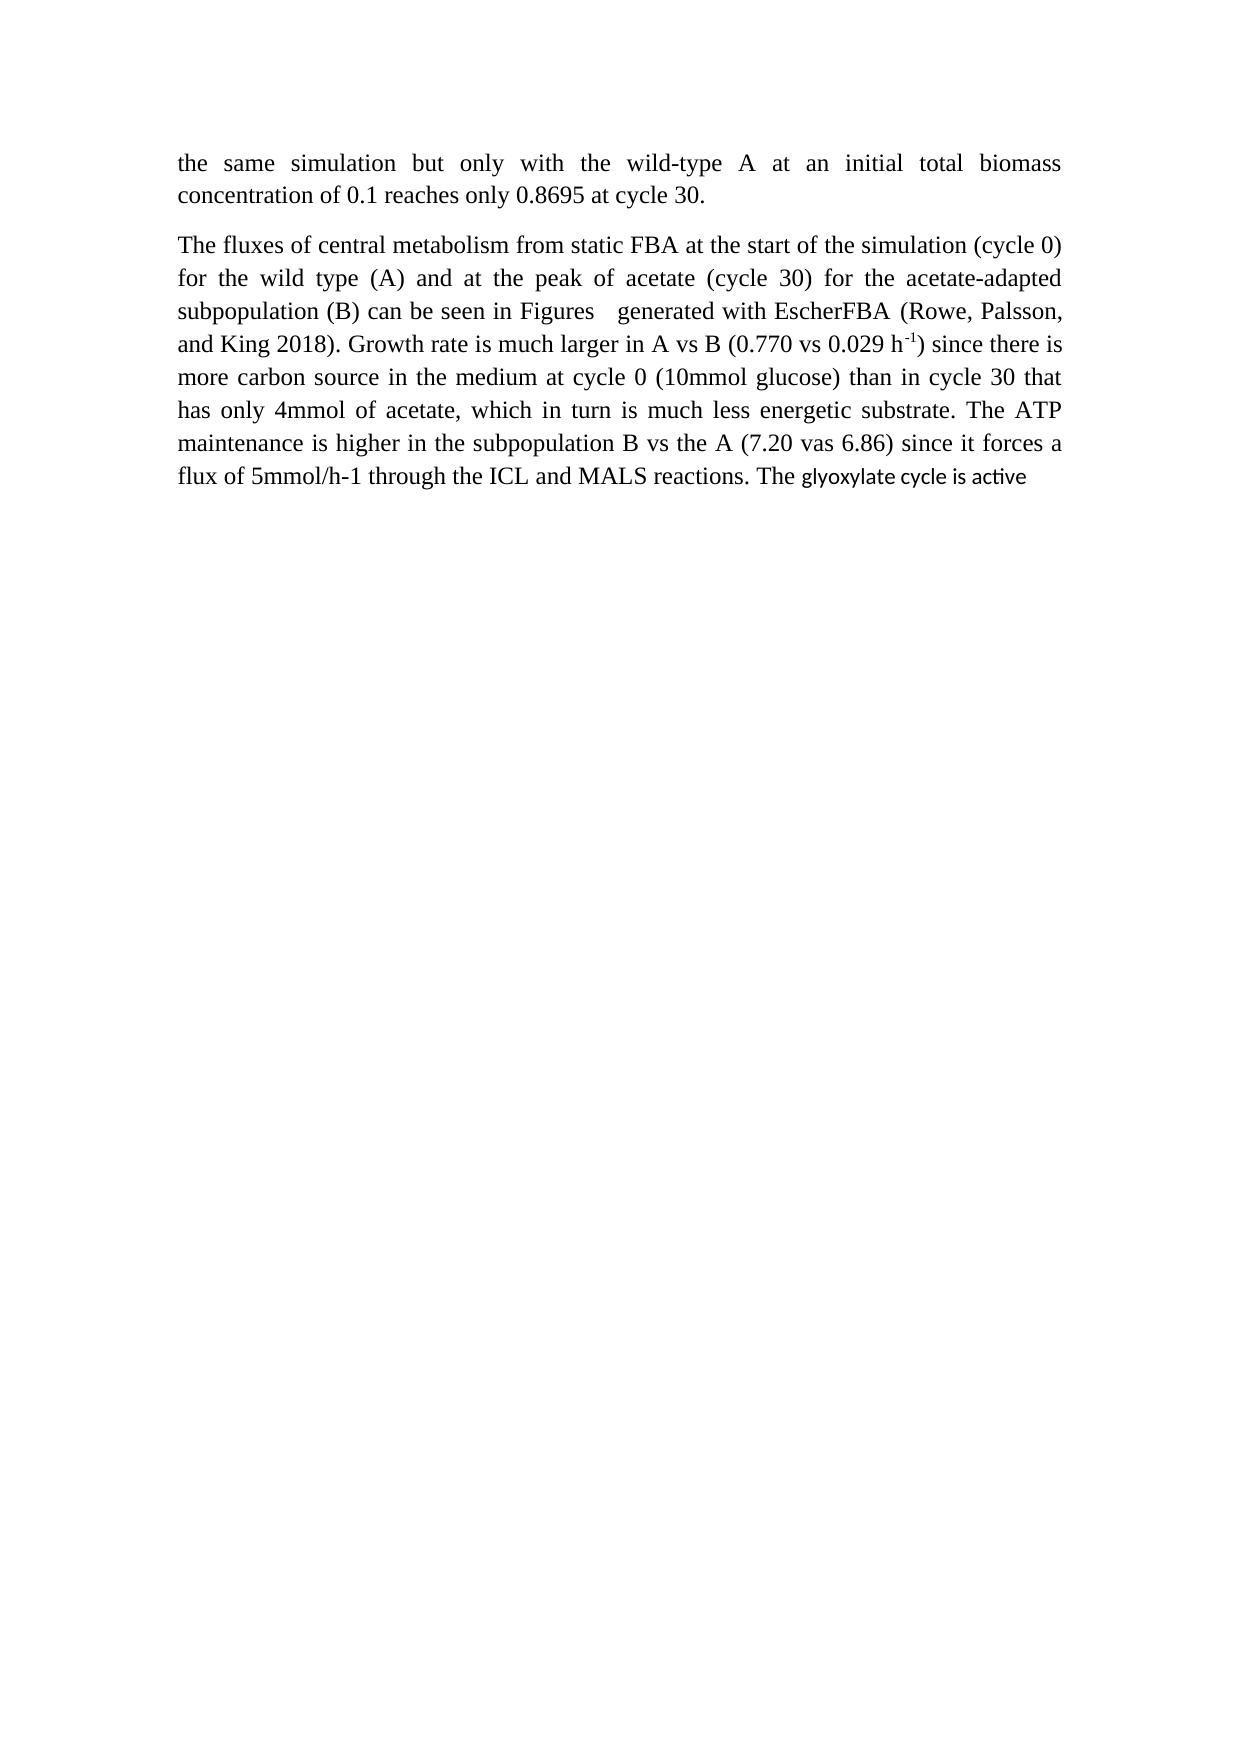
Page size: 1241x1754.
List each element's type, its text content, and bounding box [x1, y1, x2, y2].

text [177, 148, 1063, 209]
text The fluxes of central metabolism from static FBA at the start of the simulation (cycle 0) for the wild type (A) and at the peak of acetate (cycle 30) for the acetate-adapted subpopulation (B) can be seen in Figures generated with EscherFBA (Rowe, Palsson, and King 2018). Growth rate is much larger in A vs B (0.770 vs 0.029 h-1) since there is more carbon source in the medium at cycle 0 (10mmol glucose) than in cycle 30 that has only 4mmol of acetate, which in turn is much less energetic substrate. The ATP maintenance is higher in the subpopulation B vs the A (7.20 vas 6.86) since it forces a flux of 5mmol/h-1 through the ICL and MALS reactions. The glyoxylate cycle is active [177, 230, 1063, 491]
